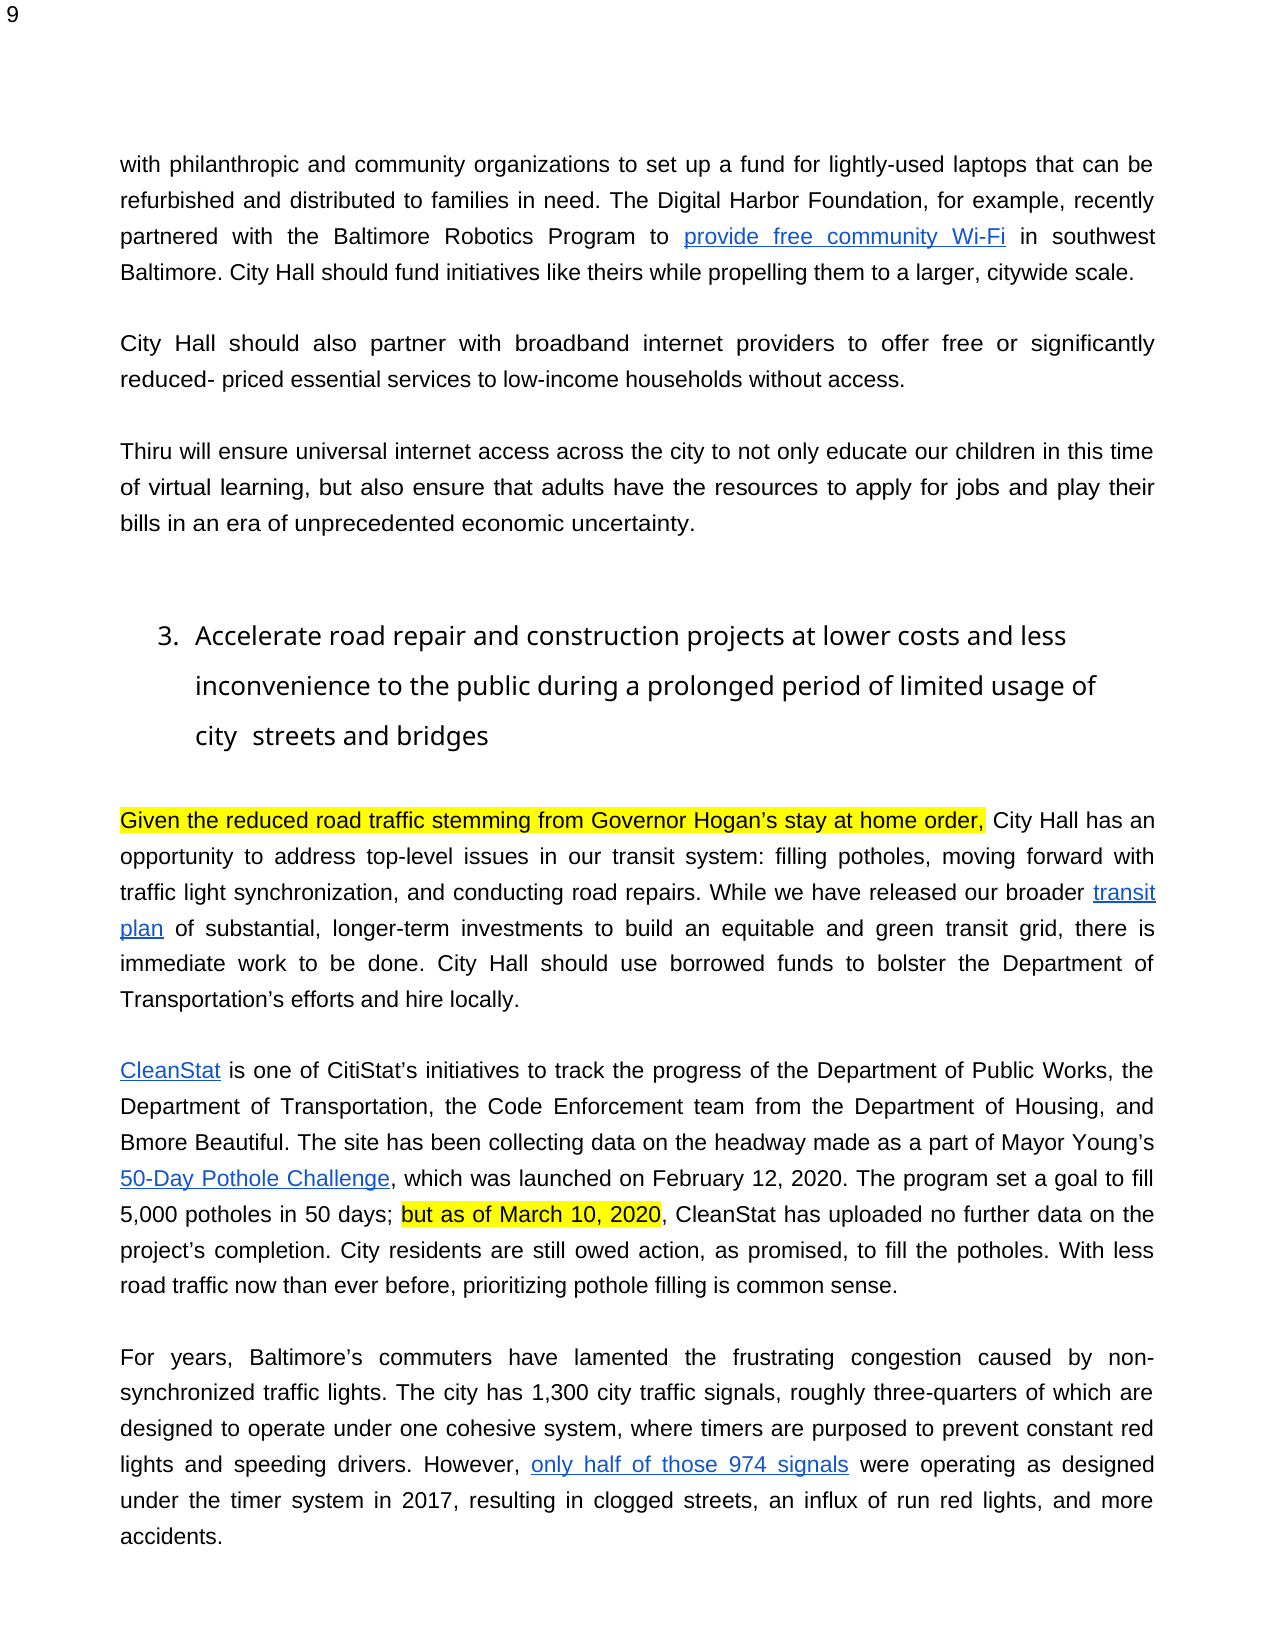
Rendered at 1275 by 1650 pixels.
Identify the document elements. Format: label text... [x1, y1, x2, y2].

text CleanStat is one of CitiStat’s initiatives to track the progress of the Department of Public Works, the Department of Transportation, the Code Enforcement team from the Department of Housing, and Bmore Beautiful. The site has been collecting data on the headway made as a part of Mayor Young’s 50-Day Pothole Challenge, which was launched on February 12, 2020. The program set a goal to fill 5,000 potholes in 50 days; but as of March 10, 2020, CleanStat has uploaded no further data on the project’s completion. City residents are still owed action, as promised, to fill the potholes. With less road traffic now than ever before, prioritizing pothole filling is common sense. [120, 1057, 1155, 1299]
list Accelerate road repair and construction projects at lower costs and less inconvenience to the public during a prolonged period of limited usage of city streets and bridges [157, 618, 1144, 753]
text City Hall should also partner with broadband internet providers to offer free or significantly reduced- priced essential services to low-income households without access. [120, 330, 1155, 393]
text Thiru will ensure universal internet access across the city to not only educate our children in this time of virtual learning, but also ensure that adults have the resources to apply for jobs and play their bills in an era of unprecedented economic uncertainty. [120, 438, 1155, 536]
text with philanthropic and community organizations to set up a fund for lightly-used laptops that can be refurbished and distributed to families in need. The Digital Harbor Foundation, for example, recently partnered with the Baltimore Robotics Program to provide free community Wi-Fi in southwest Baltimore. City Hall should fund initiatives like theirs while propelling them to a larger, citywide scale. [120, 151, 1155, 285]
text For years, Baltimore’s commuters have lamented the frustrating congestion caused by non- synchronized traffic lights. The city has 1,300 city traffic signals, roughly three-quarters of which are designed to operate under one cohesive system, where timers are purposed to prevent constant red lights and speeding drivers. However, only half of those 974 signals were operating as designed under the timer system in 2017, resulting in clogged streets, an influx of run red lights, and more accidents. [120, 1343, 1155, 1549]
text Given the reduced road traffic stemming from Governor Hogan’s stay at home order, City Hall has an opportunity to address top-level issues in our transit system: filling potholes, moving forward with traffic light synchronization, and conducting road repairs. While we have released our broader transit plan of substantial, longer-term investments to build an equitable and green transit grid, there is immediate work to be done. City Hall should use borrowed funds to bolster the Department of Transportation’s efforts and hire locally. [120, 807, 1156, 1012]
